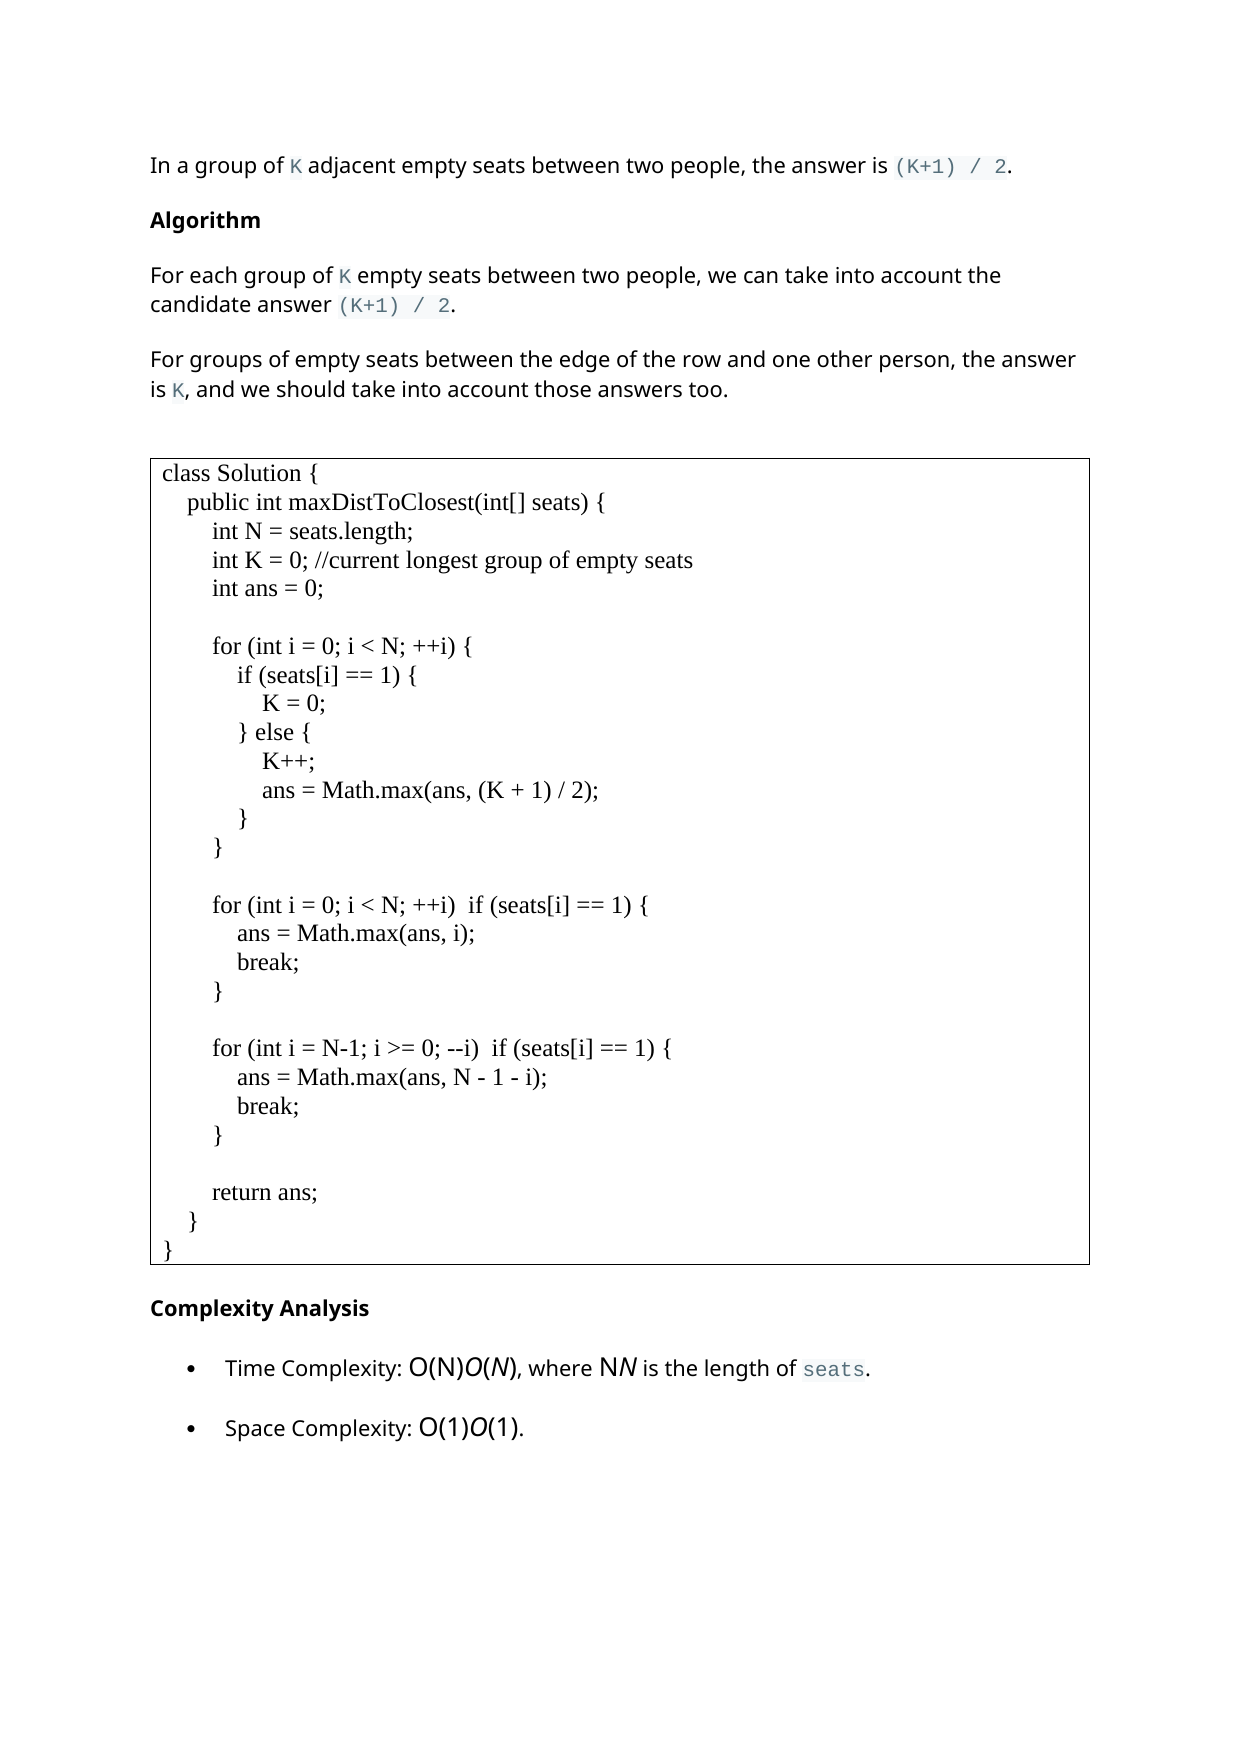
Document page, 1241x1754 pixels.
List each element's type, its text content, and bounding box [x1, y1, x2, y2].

text For groups of empty seats between the edge of the row and one other person, the answer is K, and we should take into account those answers too. [150, 344, 1090, 404]
list Space Complexity: O(1)O(1). [187, 1409, 1090, 1444]
text In a group of K adjacent empty seats between two people, the answer is (K+1) / 2. [150, 150, 1090, 180]
list Time Complexity: O(N)O(N), where NN is the length of seats. [187, 1348, 1090, 1384]
text Complexity Analysis [150, 1293, 1090, 1323]
text Algorithm [150, 205, 1090, 234]
text For each group of K empty seats between two people, we can take into account the candidate answer (K+1) / 2. [150, 259, 1090, 319]
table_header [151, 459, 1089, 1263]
